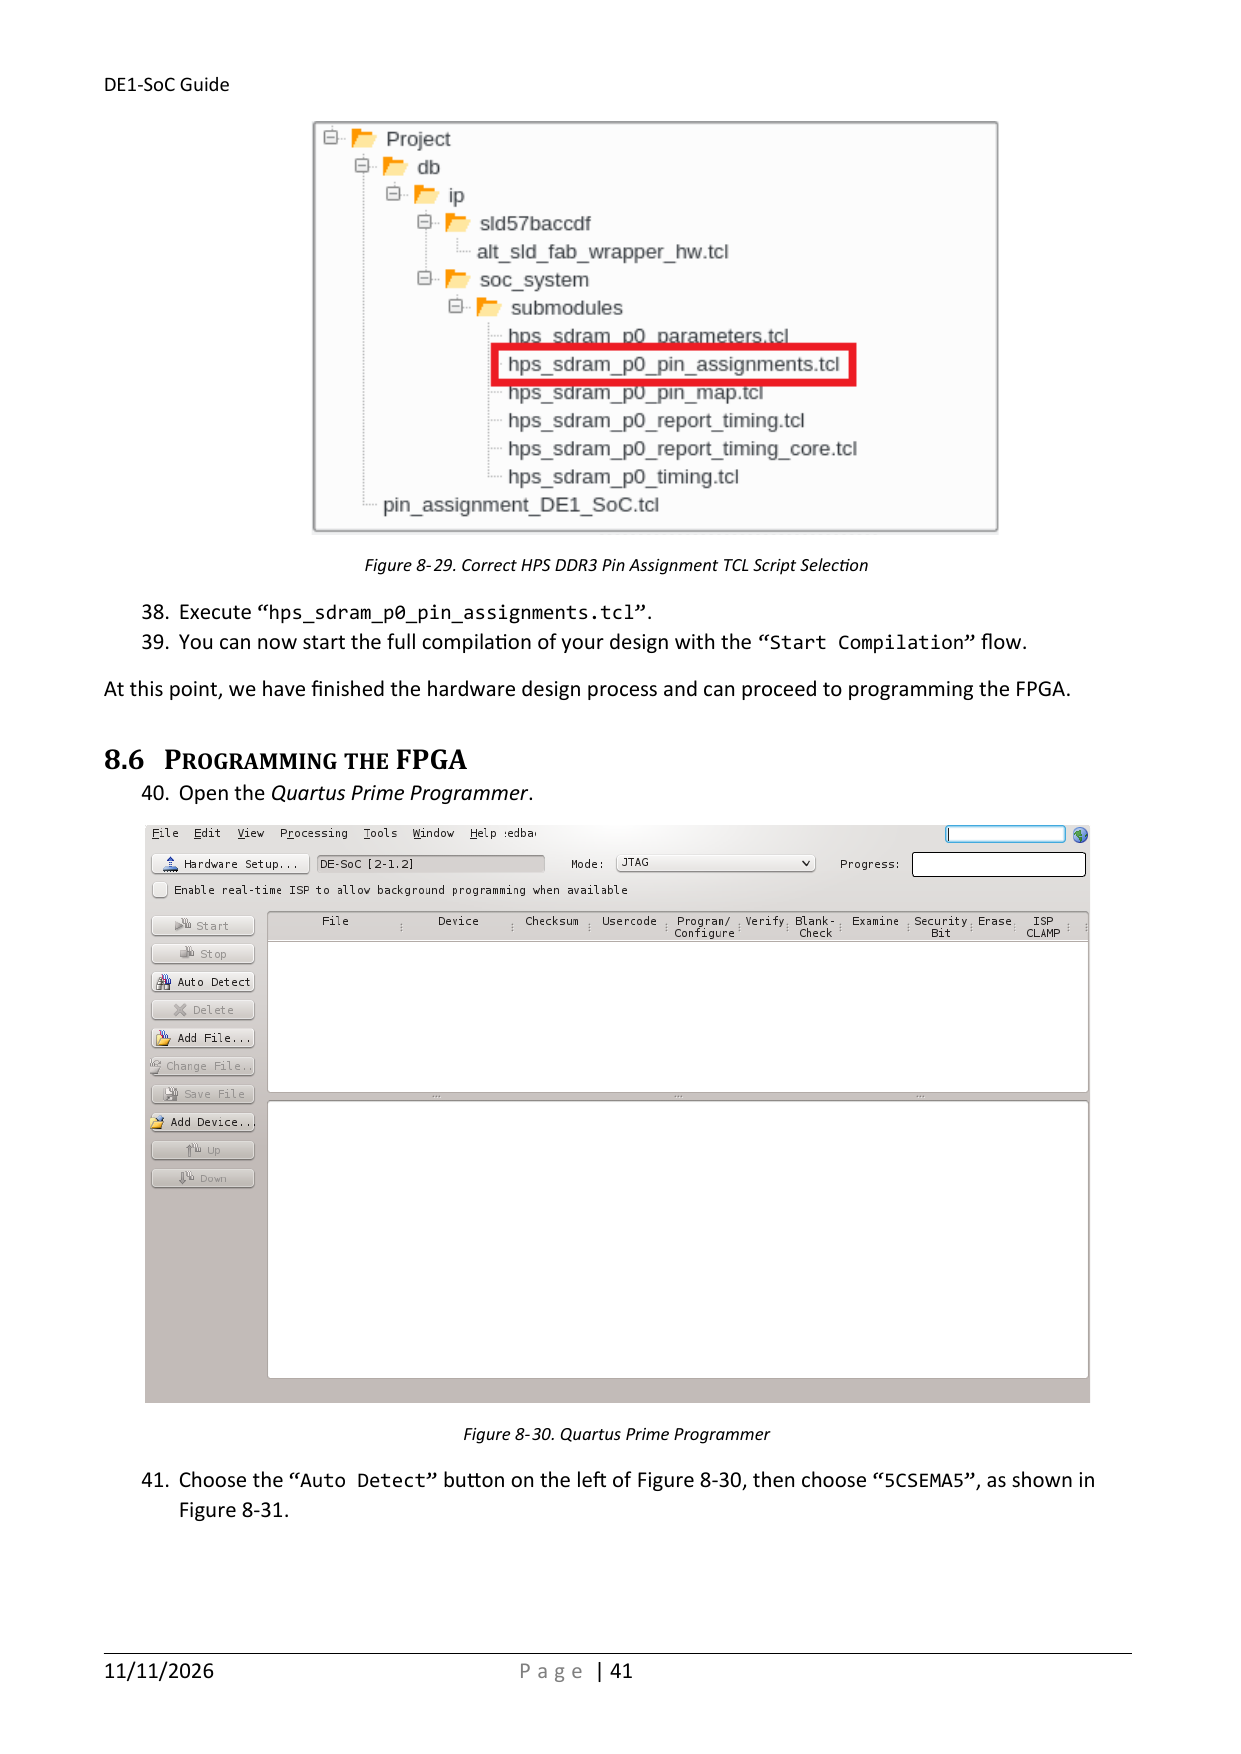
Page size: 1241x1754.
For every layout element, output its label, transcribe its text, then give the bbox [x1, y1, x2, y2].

picture [311, 121, 999, 535]
text At this point, we have finished the hardware design process and can proceed to programming the FPGA. [103, 674, 1132, 702]
list Open the Quartus Prime Programmer. [141, 778, 1132, 806]
subtitle Programming the FPGA [103, 742, 1132, 776]
list Execute “hps_sdram_p0_pin_assignments.tcl”. [141, 597, 1132, 625]
picture [145, 825, 1091, 1403]
list You can now start the full compilation of your design with the “Start Compilation” flow. [141, 627, 1132, 655]
